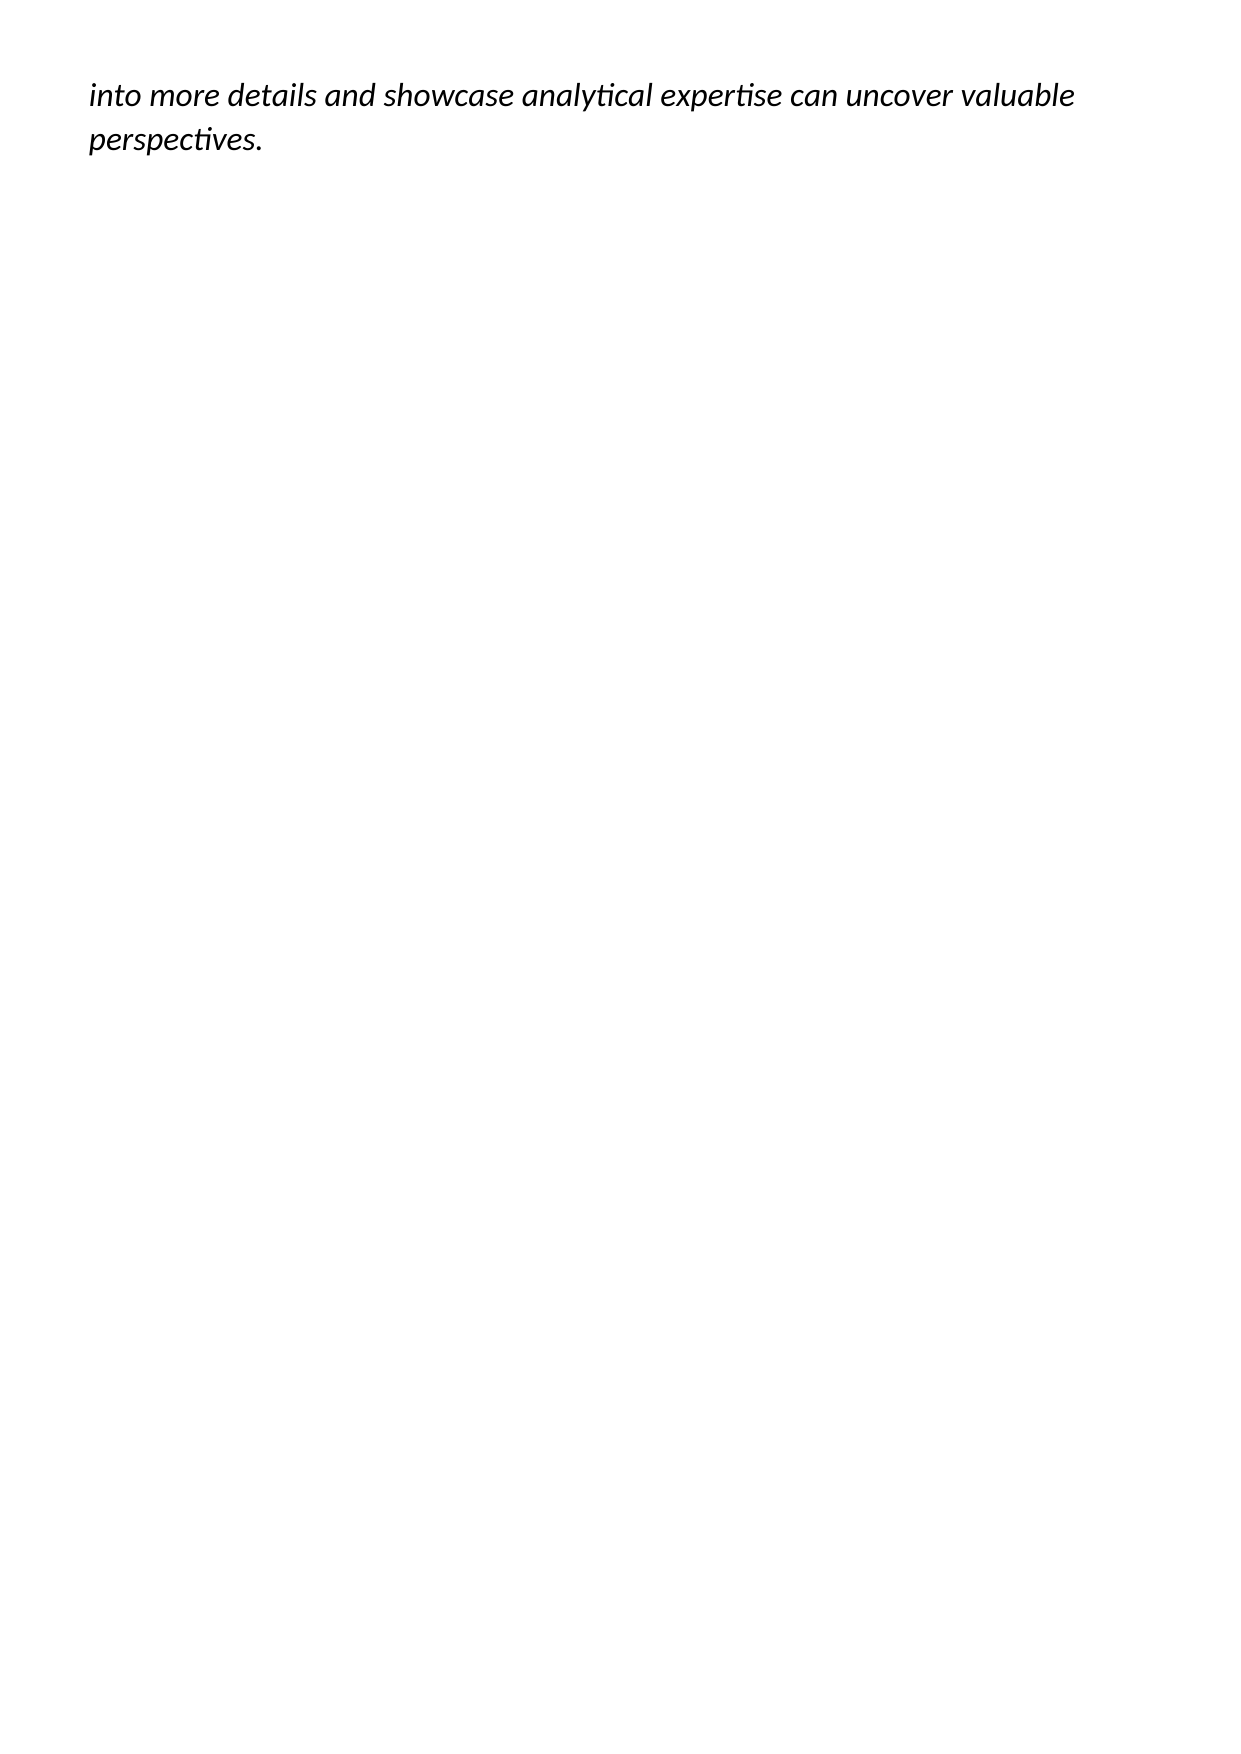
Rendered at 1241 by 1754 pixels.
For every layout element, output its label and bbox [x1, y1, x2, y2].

text [89, 74, 1181, 158]
